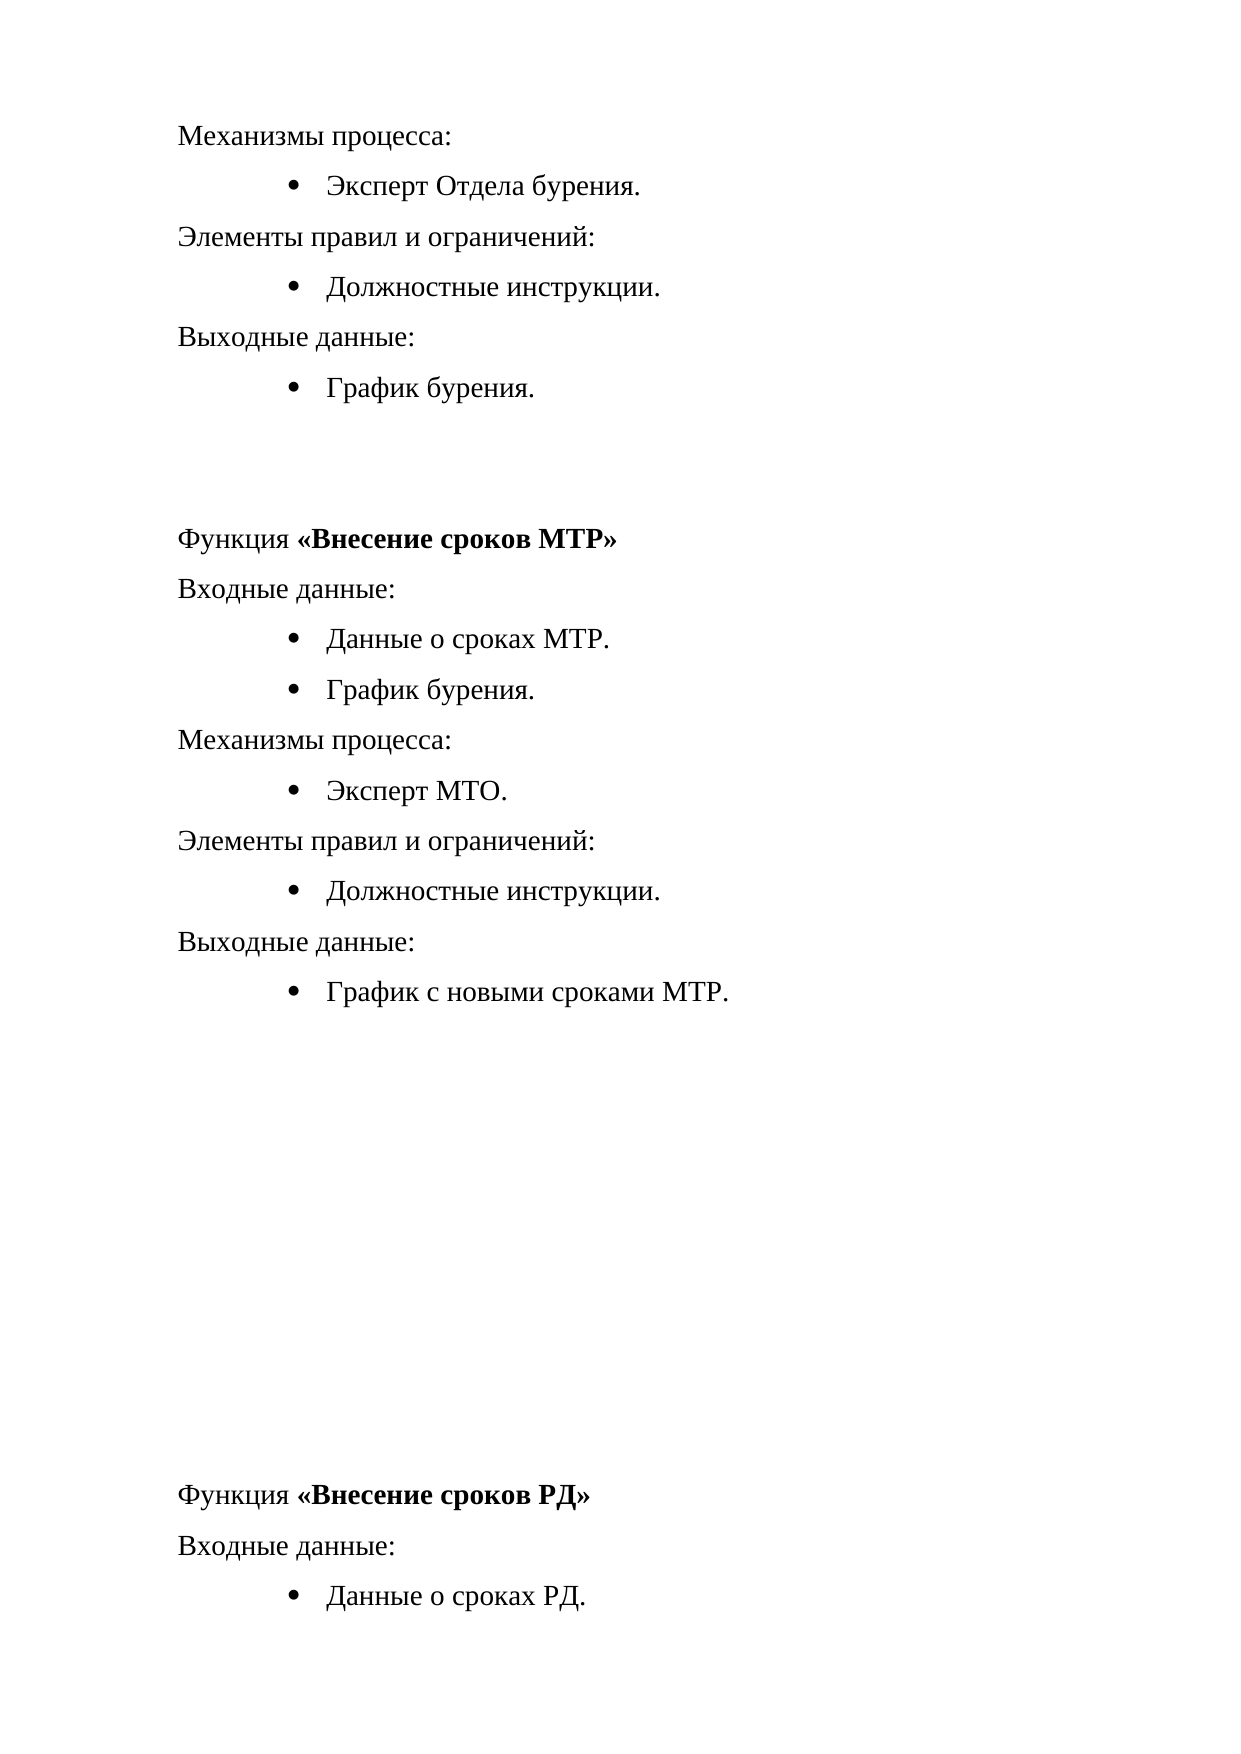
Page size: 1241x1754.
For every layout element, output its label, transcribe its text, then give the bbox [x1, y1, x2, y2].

list Эксперт Отдела бурения. [288, 168, 1152, 202]
text Входные данные: [177, 571, 1152, 605]
text Выходные данные: [177, 924, 1152, 957]
list Должностные инструкции. [288, 873, 1152, 907]
text Механизмы процесса: [177, 722, 1152, 756]
list График бурения. [288, 672, 1152, 706]
list Данные о сроках РД. [288, 1578, 1152, 1612]
text Входные данные: [177, 1528, 1152, 1561]
text Функция «Внесение сроков РД» [177, 1477, 1152, 1511]
list График бурения. [288, 370, 1152, 403]
text Элементы правил и ограничений: [177, 823, 1152, 857]
list Данные о сроках МТР. [288, 622, 1152, 655]
list График с новыми сроками МТР. [288, 974, 1152, 1008]
text Механизмы процесса: [177, 118, 1152, 152]
list Эксперт МТО. [288, 773, 1152, 806]
text Выходные данные: [177, 319, 1152, 353]
list Должностные инструкции. [288, 269, 1152, 303]
text Функция «Внесение сроков МТР» [177, 521, 1152, 554]
text Элементы правил и ограничений: [177, 219, 1152, 252]
